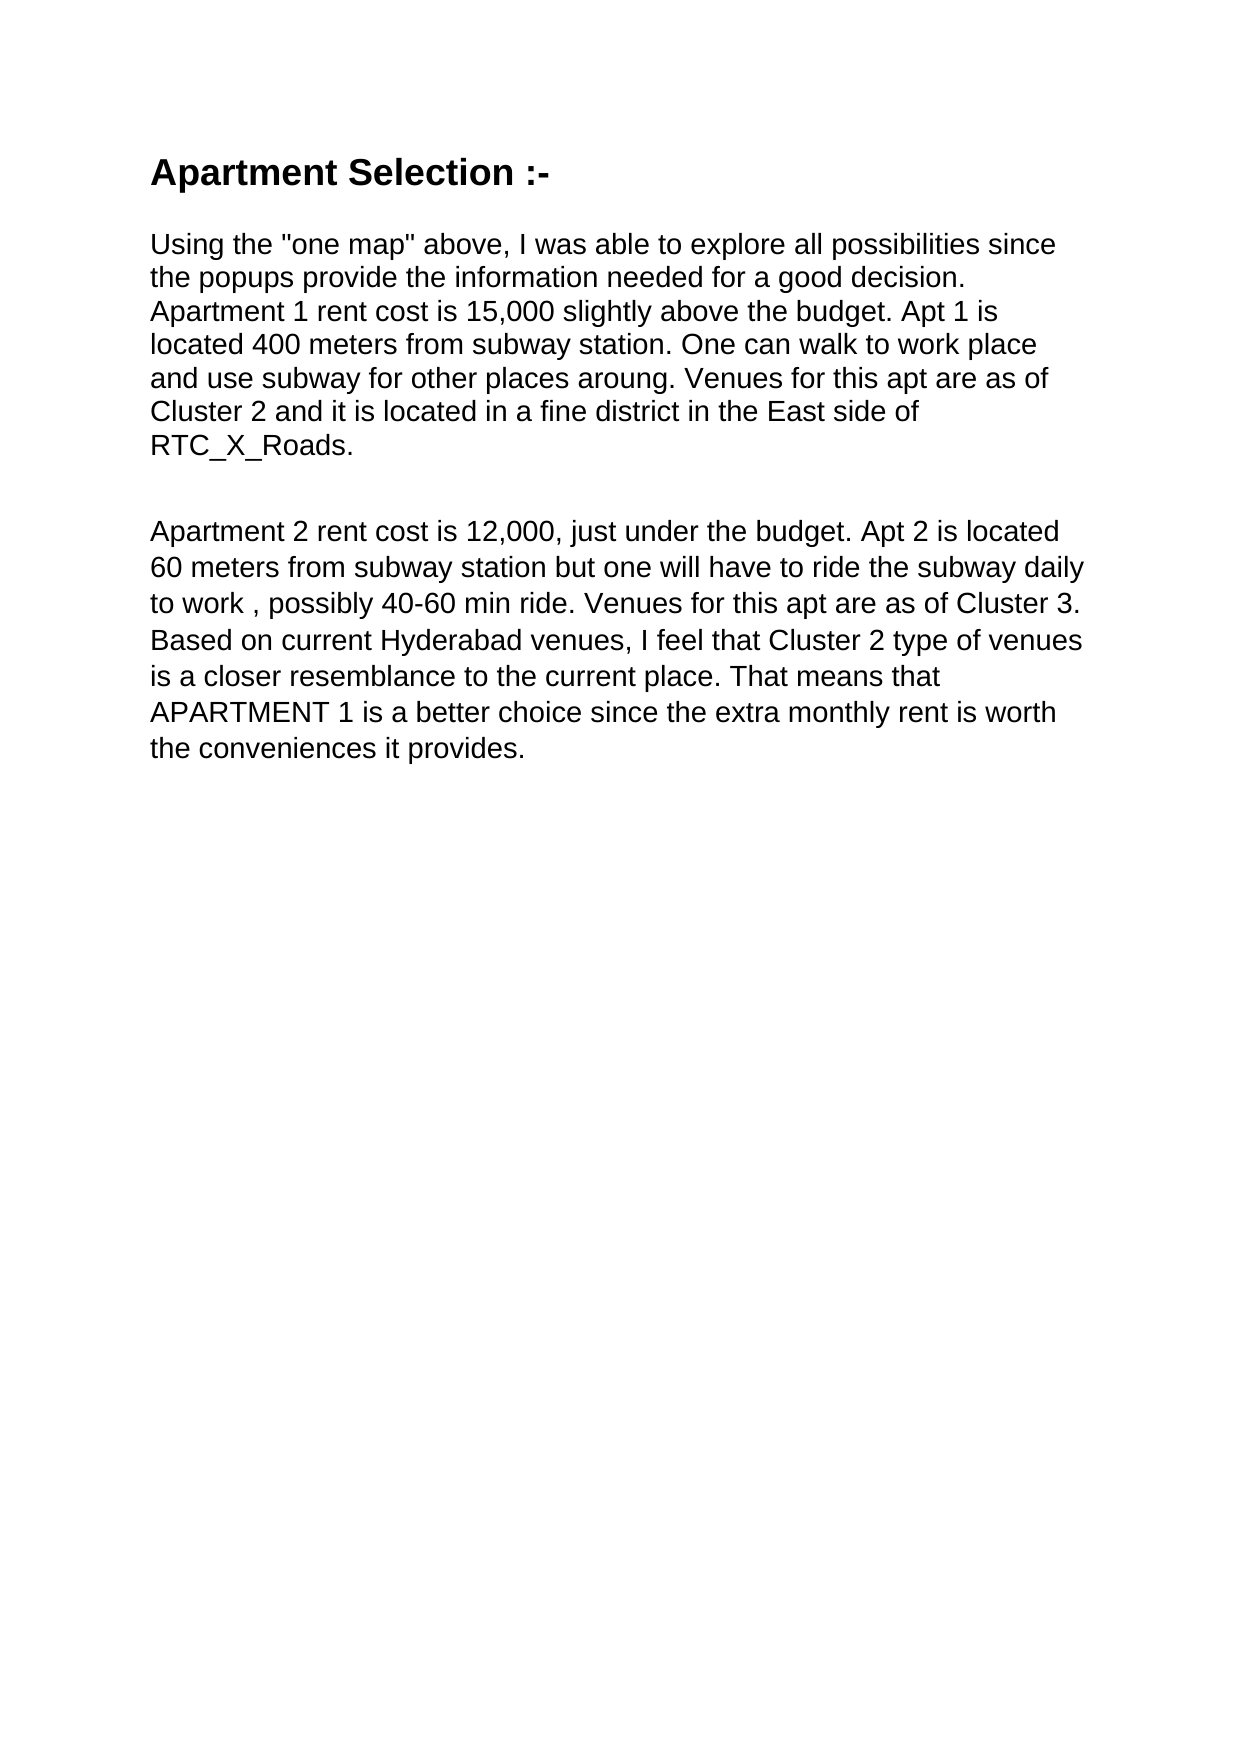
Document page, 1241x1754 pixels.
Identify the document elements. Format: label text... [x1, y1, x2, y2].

text Apartment Selection :- [150, 150, 1090, 193]
text Apartment 2 rent cost is 12,000, just under the budget. Apt 2 is located 60 meters from subway station but one will have to ride the subway daily to work , possibly 40-60 min ride. Venues for this apt are as of Cluster 3. Based on current Hyderabad venues, I feel that Cluster 2 type of venues is a closer resemblance to the current place. That means that APARTMENT 1 is a better choice since the extra monthly rent is worth the conveniences it provides. [150, 514, 1090, 765]
text Using the "one map" above, I was able to explore all possibilities since the popups provide the information needed for a good decision. [150, 227, 1090, 294]
text Apartment 1 rent cost is 15,000 slightly above the budget. Apt 1 is located 400 meters from subway station. One can walk to work place and use subway for other places aroung. Venues for this apt are as of Cluster 2 and it is located in a fine district in the East side of RTC_X_Roads. [150, 294, 1090, 461]
